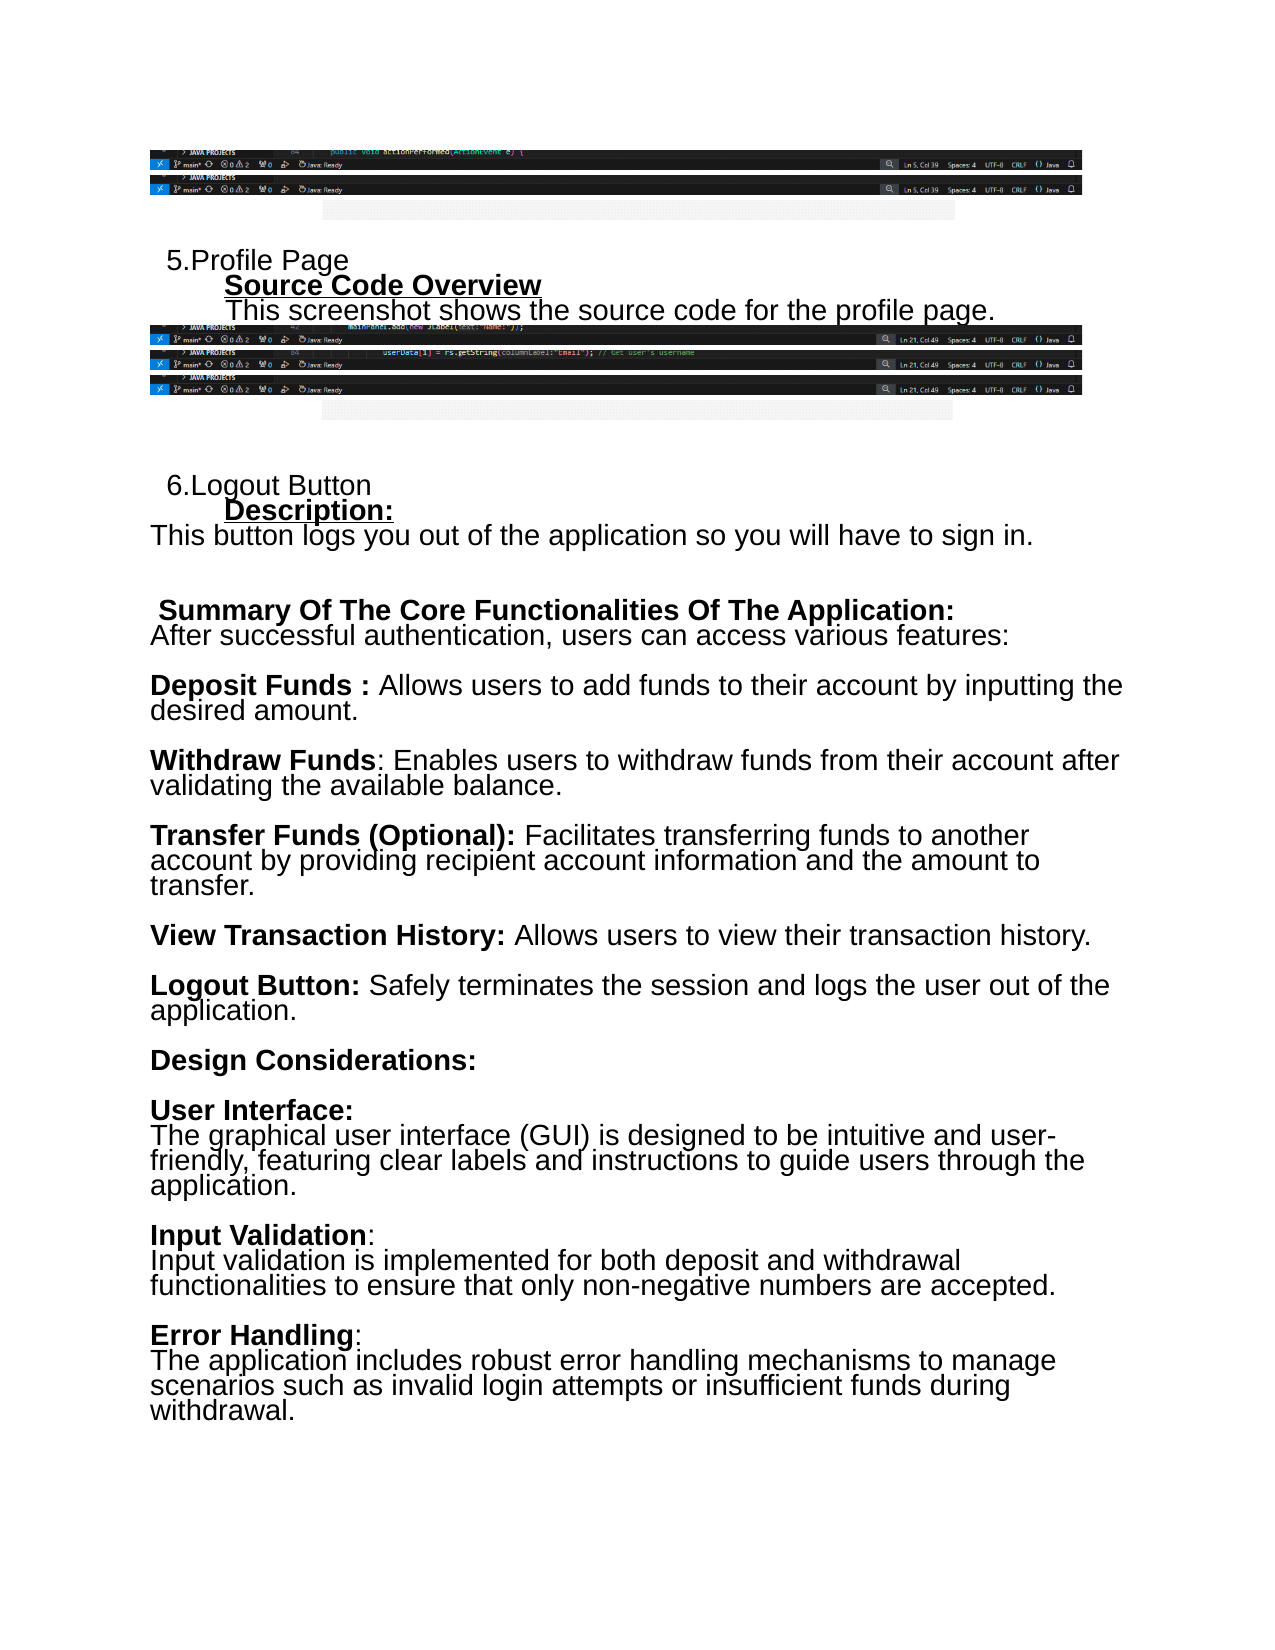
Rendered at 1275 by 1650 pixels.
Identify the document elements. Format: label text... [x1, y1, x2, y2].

text Source Code Overview [150, 275, 1125, 300]
text This screenshot shows the source code for the profile page. [225, 300, 1125, 325]
text Withdraw Funds: Enables users to withdraw funds from their account after validating the available balance. [150, 750, 1125, 800]
text User Interface: [150, 1100, 1125, 1125]
text After successful authentication, users can access various features: [150, 625, 1125, 650]
text View Transaction History: Allows users to view their transaction history. [150, 925, 1125, 950]
text Input validation is implemented for both deposit and withdrawal functionalities to ensure that only non-negative numbers are accepted. [150, 1250, 1125, 1300]
text 6.Logout Button [150, 475, 1125, 500]
text 5.Profile Page [150, 250, 1125, 275]
text Summary Of The Core Functionalities Of The Application: [150, 600, 1125, 625]
text Logout Button: Safely terminates the session and logs the user out of the application. [150, 975, 1125, 1025]
text The application includes robust error handling mechanisms to manage scenarios such as invalid login attempts or insufficient funds during withdrawal. [150, 1350, 1125, 1425]
text Deposit Funds : Allows users to add funds to their account by inputting the desired amount. [150, 675, 1125, 725]
text Input Validation: [150, 1225, 1125, 1250]
text Design Considerations: [150, 1050, 1125, 1075]
text Error Handling: [150, 1325, 1125, 1350]
text Transfer Funds (Optional): Facilitates transferring funds to another account by providing recipient account information and the amount to transfer. [150, 825, 1125, 900]
text The graphical user interface (GUI) is designed to be intuitive and user-friendly, featuring clear labels and instructions to guide users through the application. [150, 1125, 1125, 1200]
text This button logs you out of the application so you will have to sign in. [150, 525, 1125, 550]
text Description: [150, 500, 1125, 525]
